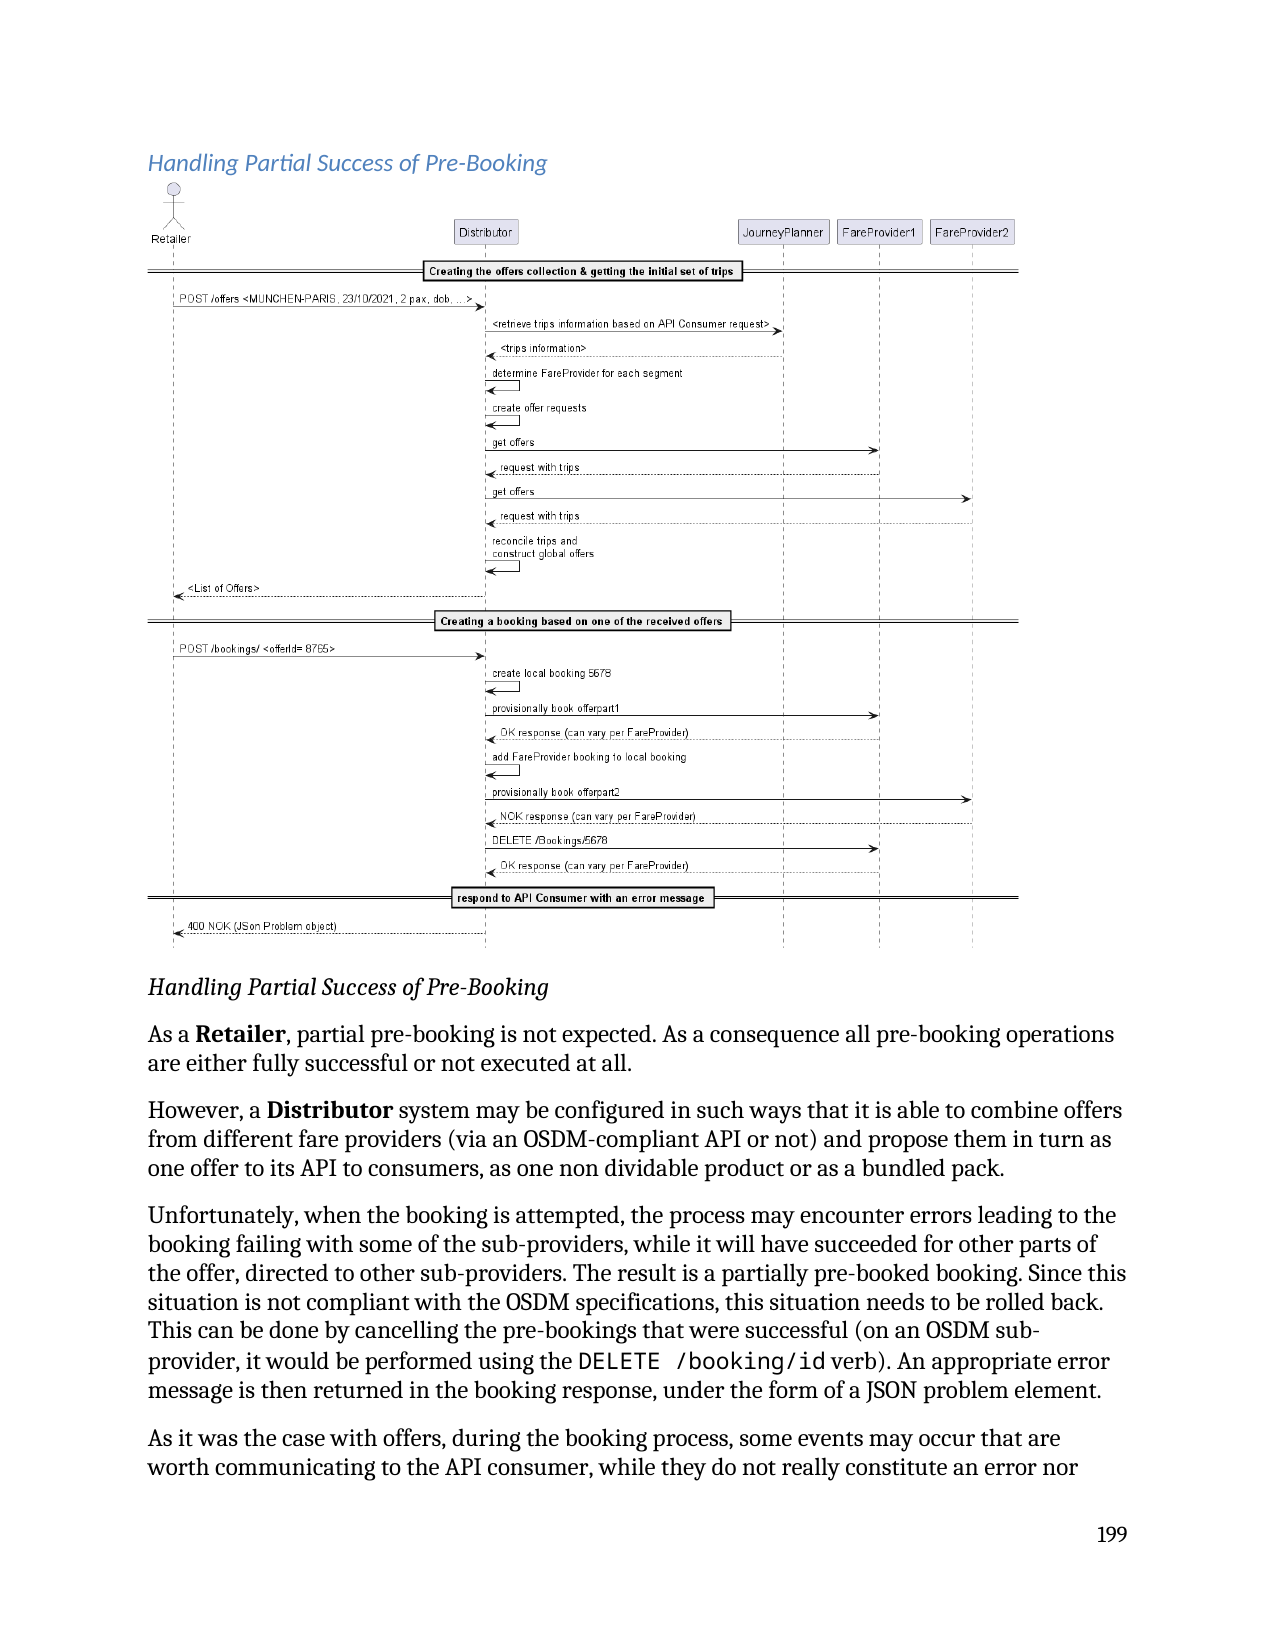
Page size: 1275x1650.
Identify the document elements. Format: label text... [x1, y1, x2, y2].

picture [147, 178, 1023, 952]
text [148, 1424, 1127, 1481]
text However, a Distributor system may be configured in such ways that it is able to combine offers from different fare providers (via an OSDM-compliant API or not) and propose them in turn as one offer to its API to consumers, as one non dividable product or as a bundled pack. [148, 1096, 1127, 1182]
text Unfortunately, when the booking is attempted, the process may encounter errors leading to the booking failing with some of the sub-providers, while it will have succeeded for other parts of the offer, directed to other sub-providers. The result is a partially pre-booked booking. Since this situation is not compliant with the OSDM specifications, this situation needs to be rolled back. This can be done by cancelling the pre-bookings that were successful (on an OSDM sub-provider, it would be performed using the DELETE /booking/id verb). An appropriate error message is then returned in the booking response, under the form of a JSON problem element. [148, 1201, 1127, 1405]
text As a Retailer, partial pre-booking is not expected. As a consequence all pre-booking operations are either fully successful or not executed at all. [148, 1020, 1127, 1077]
subtitle Handling Partial Success of Pre-Booking [148, 148, 1127, 178]
text Handling Partial Success of Pre-Booking [148, 972, 1127, 1001]
